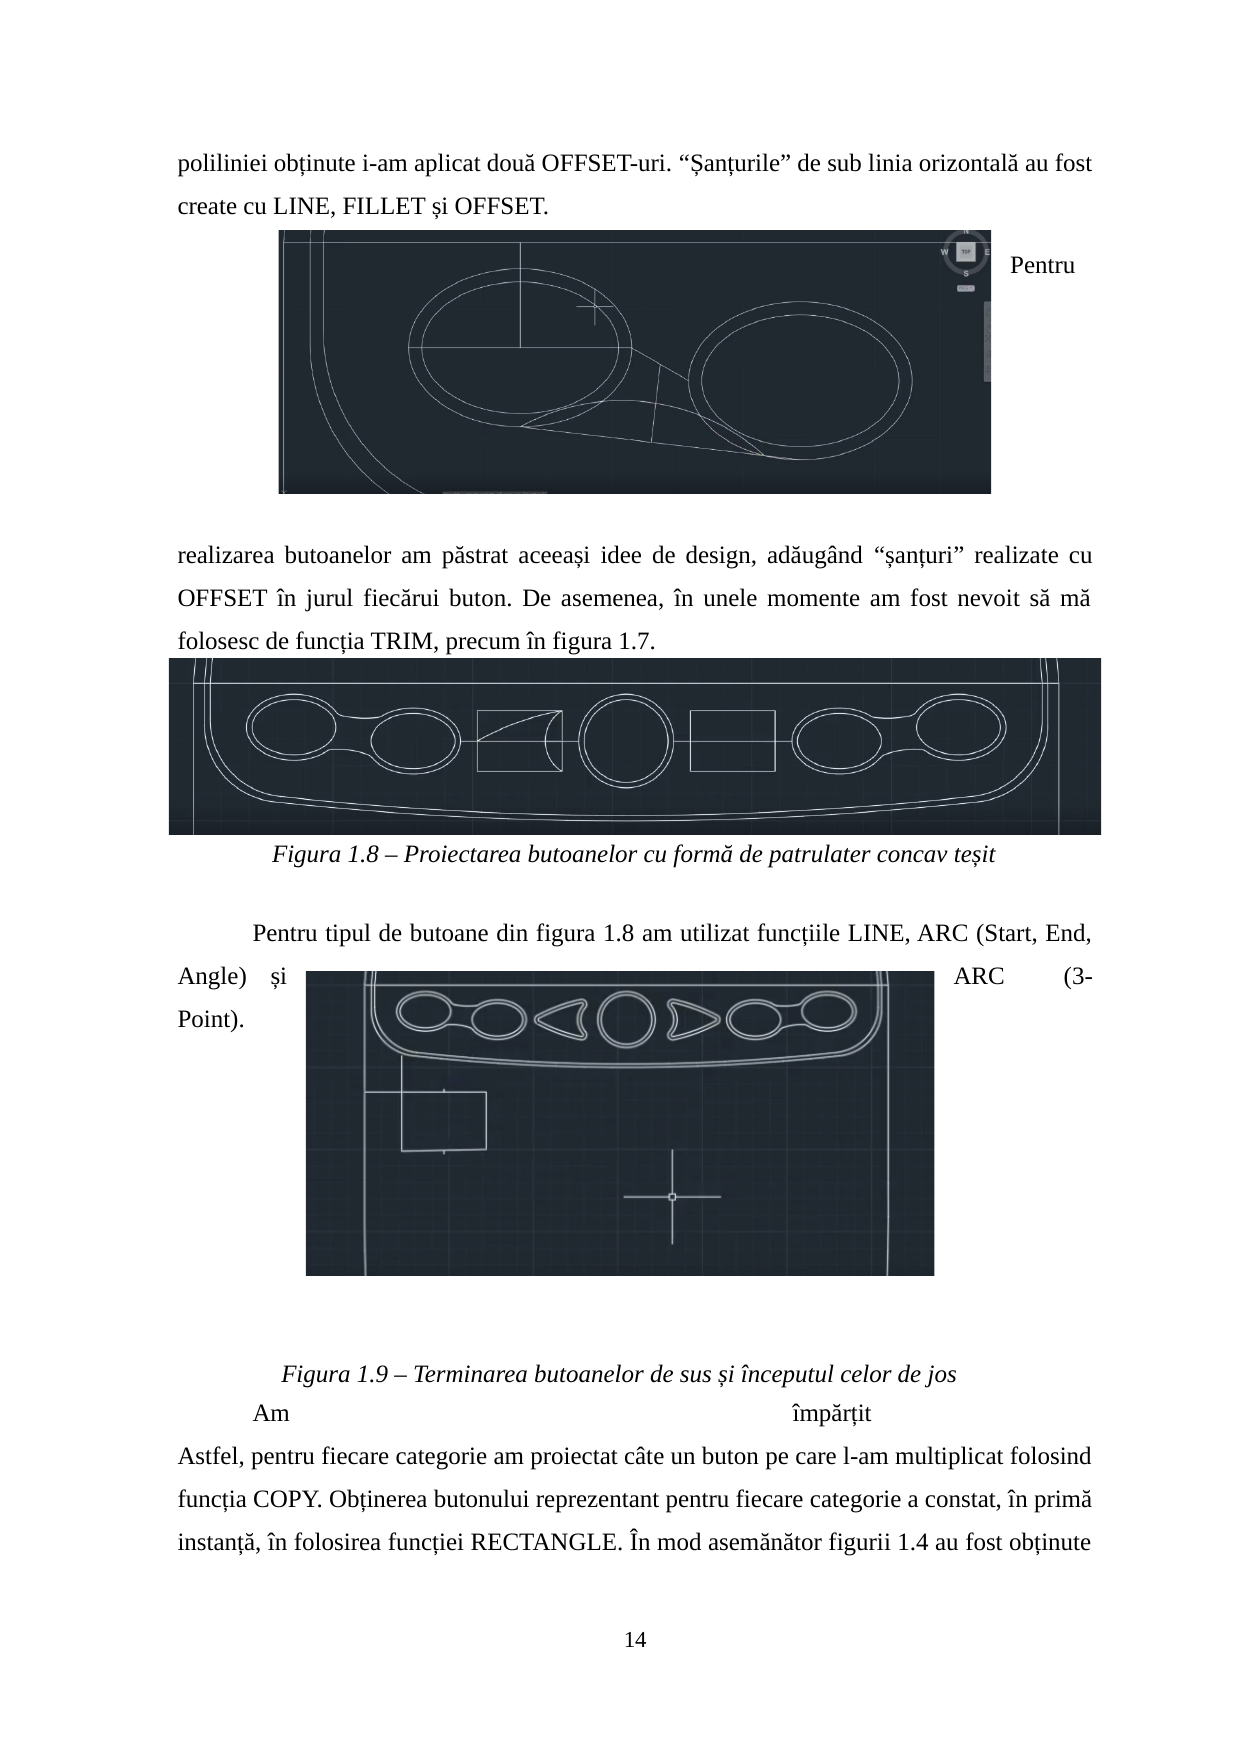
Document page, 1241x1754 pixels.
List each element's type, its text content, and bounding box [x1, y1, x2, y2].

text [177, 148, 1092, 219]
picture [305, 971, 935, 1276]
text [177, 1398, 1092, 1556]
text Pentru tipul de butoane din figura 1.8 am utilizat funcțiile LINE, ARC (Start, End, Angle) și ARC (3-Point). [177, 835, 1092, 1033]
picture [168, 658, 1102, 835]
picture [278, 230, 992, 494]
